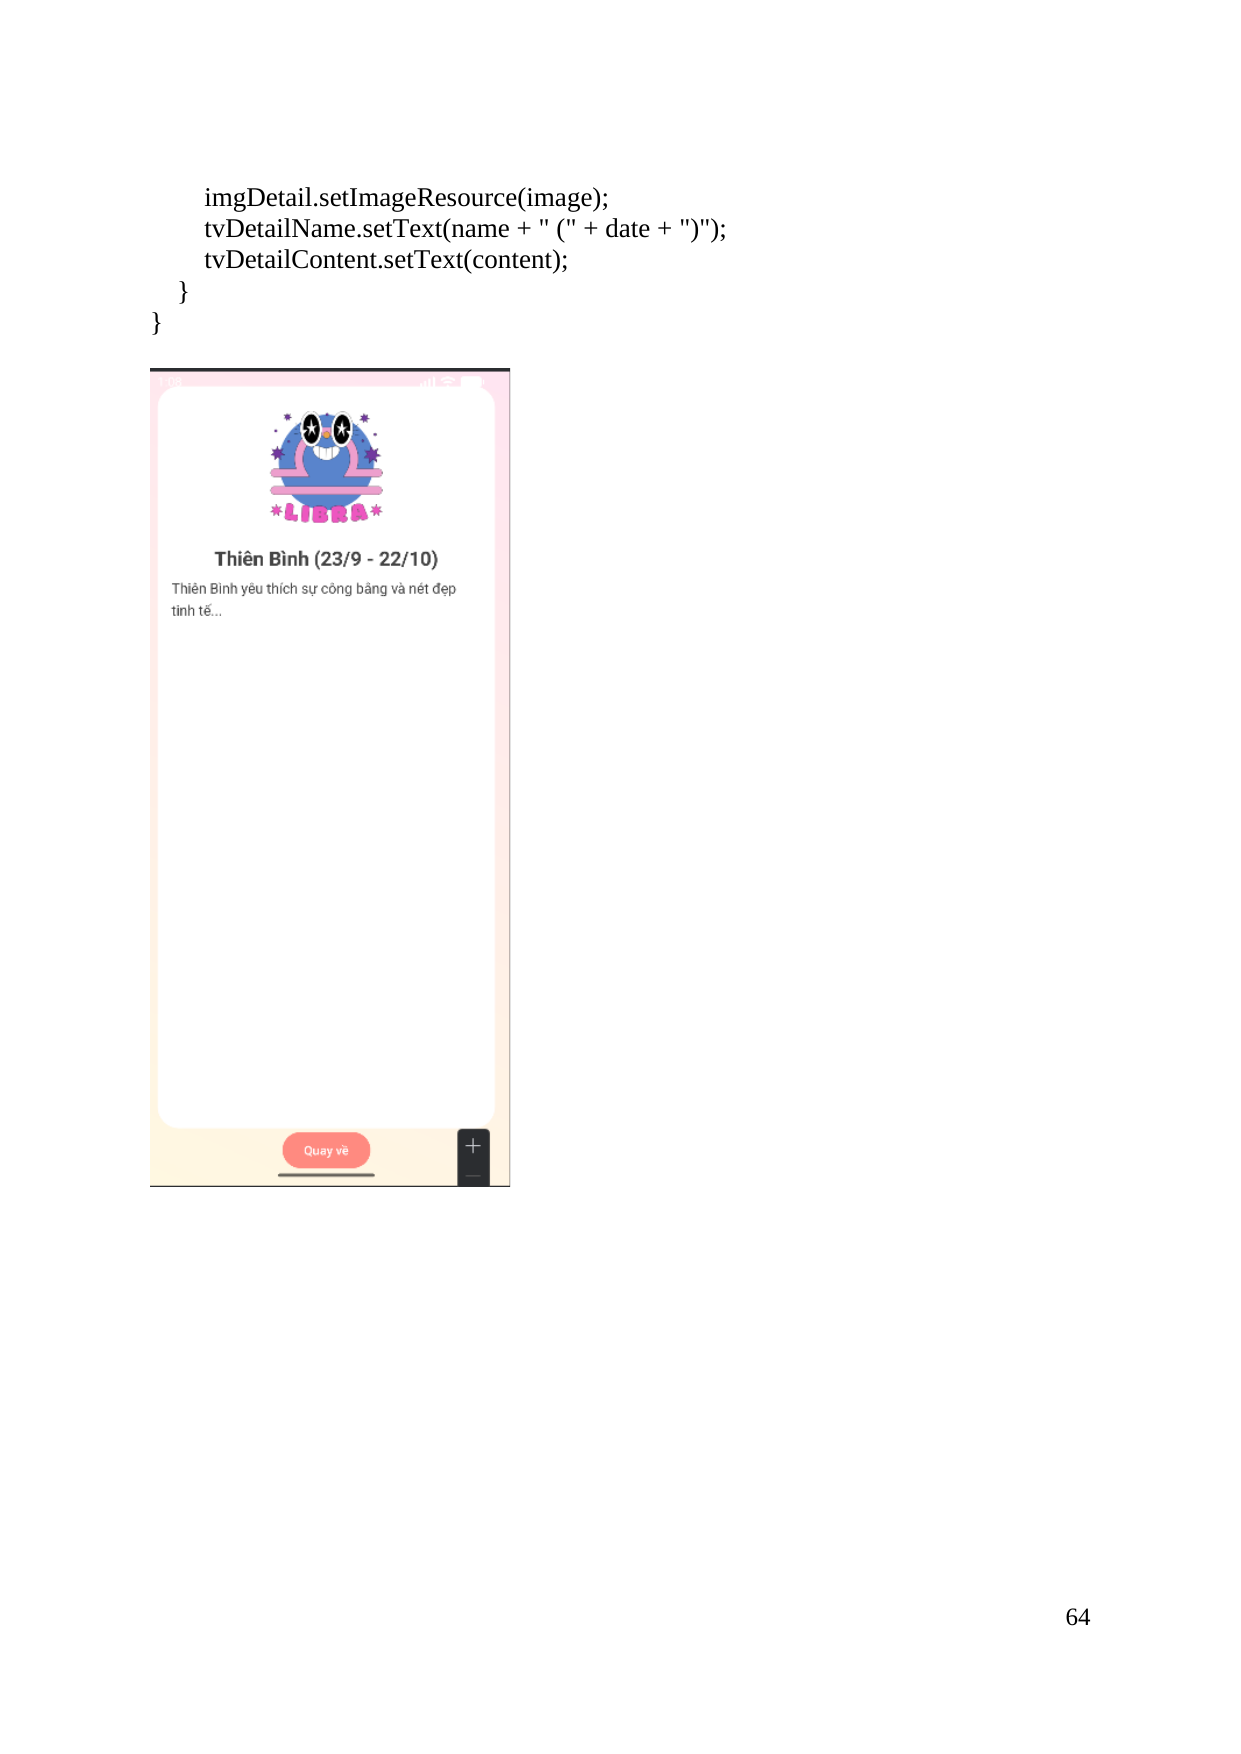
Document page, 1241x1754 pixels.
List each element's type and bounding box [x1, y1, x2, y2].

text [150, 150, 1090, 337]
picture [150, 368, 511, 1187]
